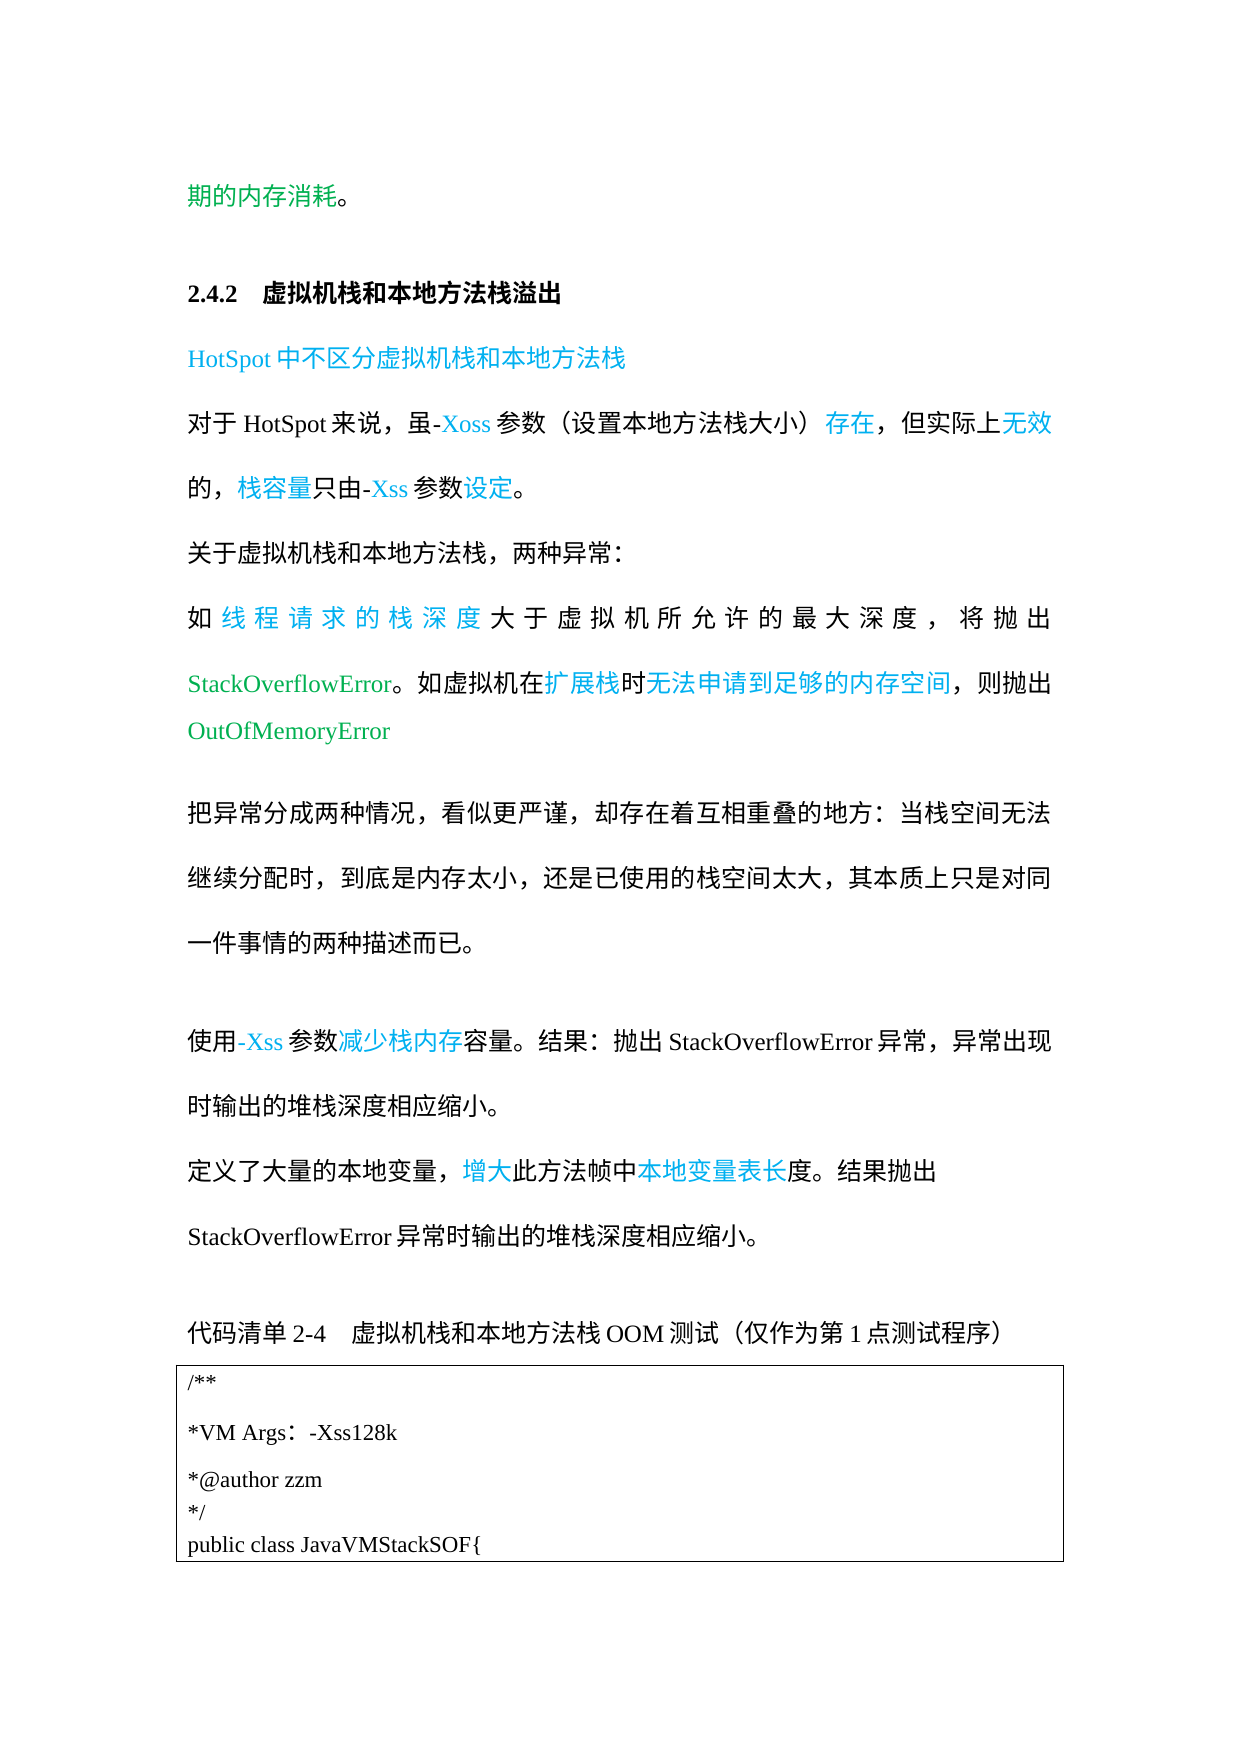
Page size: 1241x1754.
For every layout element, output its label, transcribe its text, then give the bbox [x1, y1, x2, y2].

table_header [177, 1366, 1063, 1561]
text 关于虚拟机栈和本地方法栈，两种异常： [187, 519, 1053, 584]
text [187, 162, 1053, 227]
text 定义了大量的本地变量，增大此方法帧中本地变量表长度。结果抛出StackOverflowError异常时输出的堆栈深度相应缩小。 [187, 1137, 1053, 1267]
text 2.4.2 虚拟机栈和本地方法栈溢出 [187, 259, 1053, 324]
text 对于HotSpot来说，虽-Xoss参数（设置本地方法栈大小）存在，但实际上无效的，栈容量只由-Xss参数设定。 [187, 389, 1053, 519]
picture [474, 1165, 482, 1171]
text 把异常分成两种情况，看似更严谨，却存在着互相重叠的地方：当栈空间无法继续分配时，到底是内存太小，还是已使用的栈空间太大，其本质上只是对同一件事情的两种描述而已。 [187, 779, 1053, 974]
text 如线程请求的栈深度大于虚拟机所允许的最大深度，将抛出StackOverflowError。如虚拟机在扩展栈时无法申请到足够的内存空间，则抛出OutOfMemoryError [187, 584, 1053, 747]
text HotSpot中不区分虚拟机栈和本地方法栈 [187, 324, 1053, 389]
text 使用-Xss参数减少栈内存容量。结果：抛出StackOverflowError异常，异常出现时输出的堆栈深度相应缩小。 [187, 1007, 1053, 1137]
text 代码清单2-4 虚拟机栈和本地方法栈OOM测试（仅作为第1点测试程序） [187, 1299, 1053, 1364]
